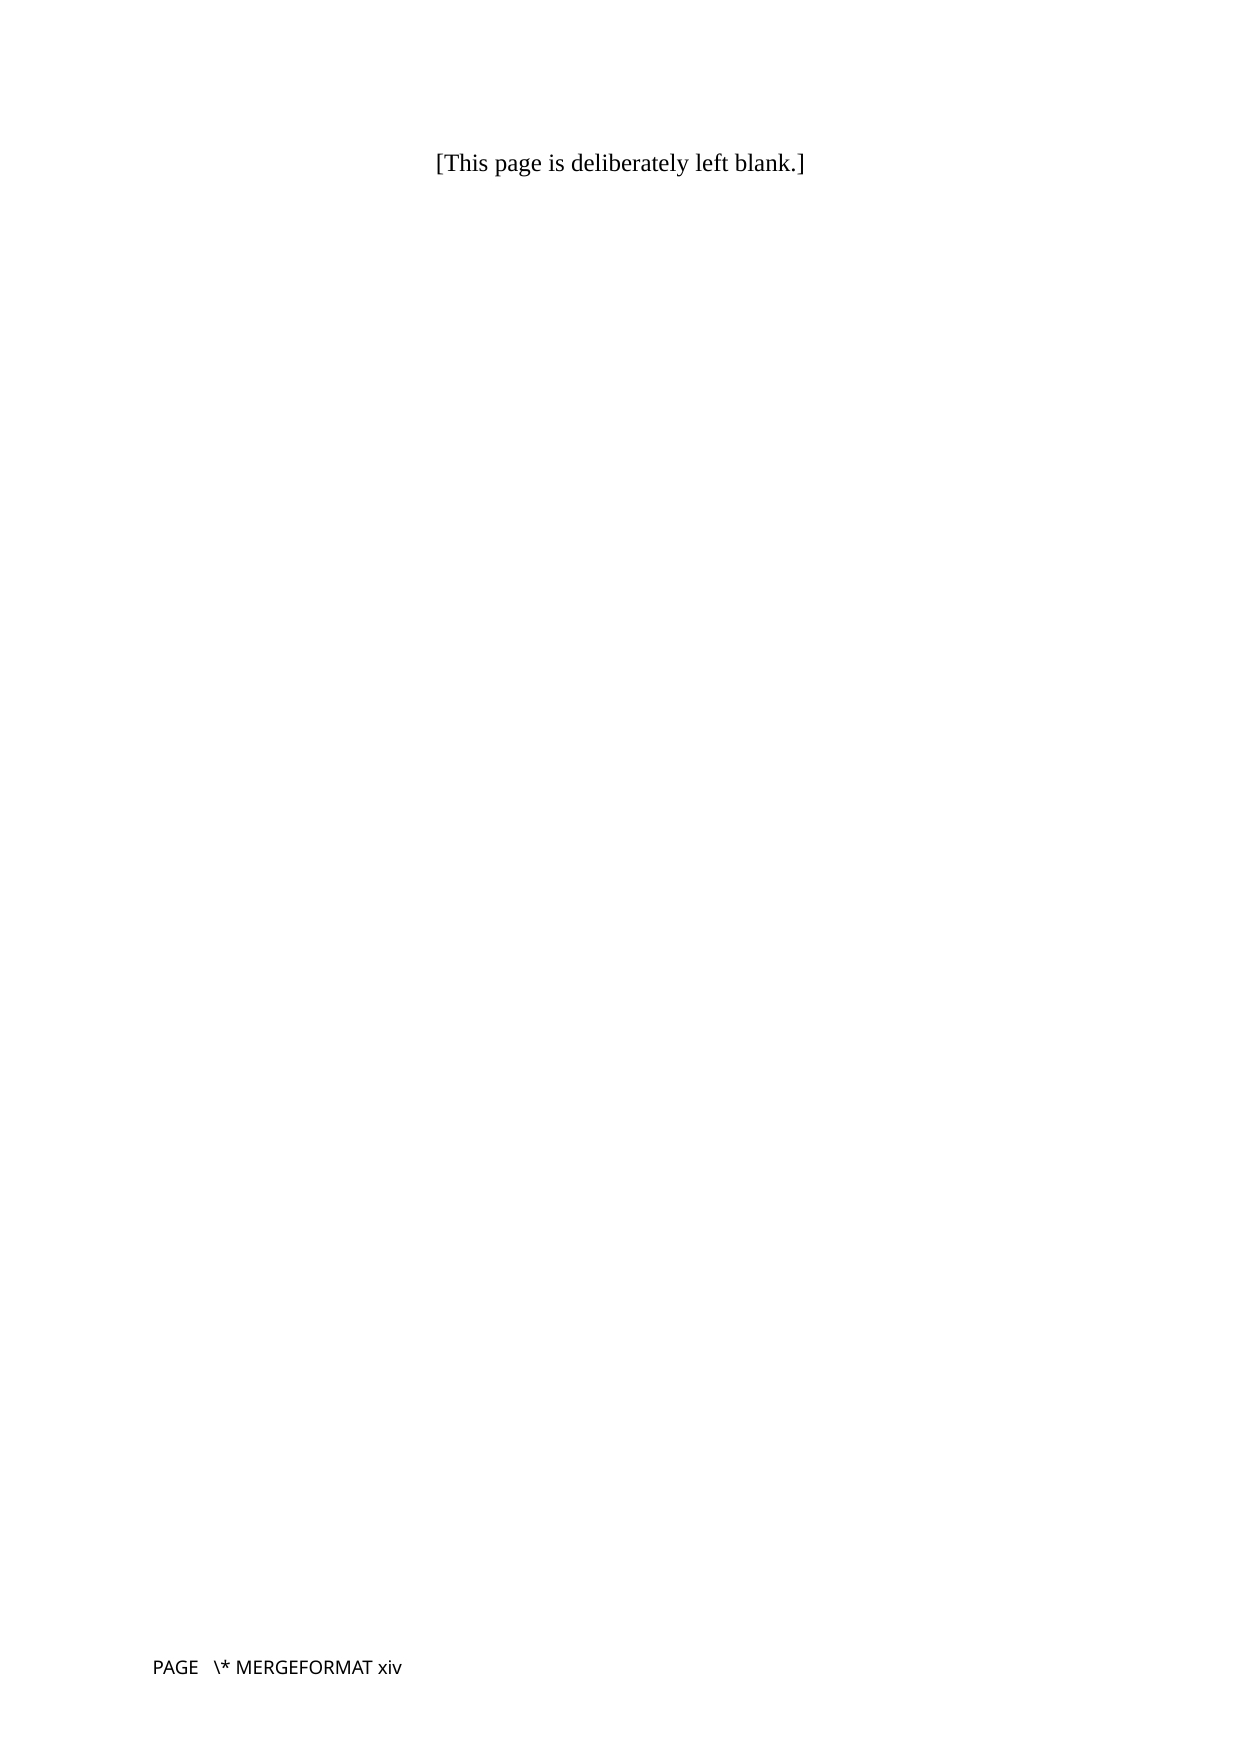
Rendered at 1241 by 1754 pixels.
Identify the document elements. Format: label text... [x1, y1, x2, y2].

text [This page is deliberately left blank.] [148, 148, 1092, 176]
